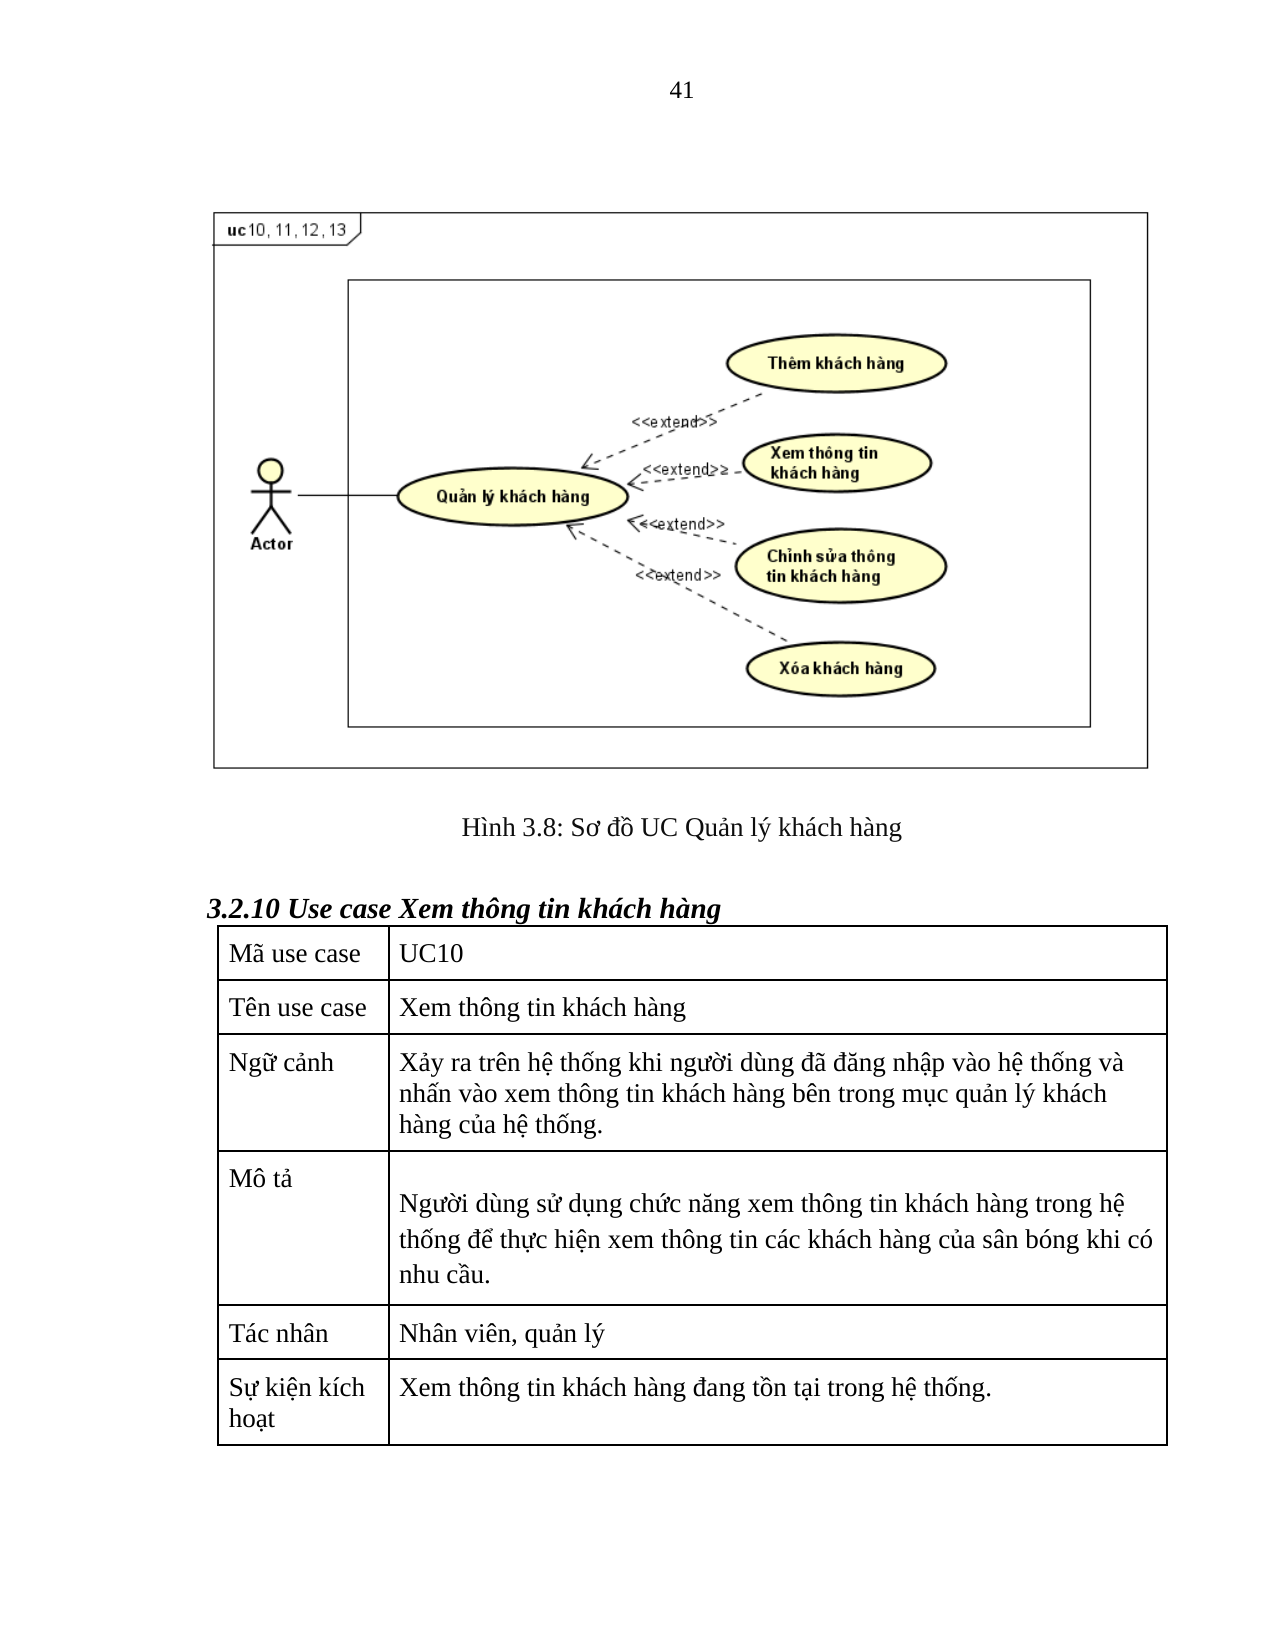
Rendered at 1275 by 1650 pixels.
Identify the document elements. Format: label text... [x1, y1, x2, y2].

table_cell Xảy ra trên hệ thống khi người dùng đã đăng nhập vào hệ thống và nhấn vào xem thông tin khách hàng bên trong mục quản lý khách hàng của hệ thống. [390, 1035, 1166, 1149]
table_cell Tên use case [219, 981, 388, 1033]
table_header UC10 [390, 927, 1166, 979]
text Hình 3.8: Sơ đồ UC Quản lý khách hàng [207, 811, 1157, 842]
table_cell Người dùng sử dụng chức năng xem thông tin khách hàng trong hệ thống để thực hiện xem thông tin các khách hàng của sân bóng khi có nhu cầu. [390, 1152, 1166, 1304]
table_cell Xem thông tin khách hàng đang tồn tại trong hệ thống. [390, 1360, 1166, 1443]
table_header Mã use case [219, 927, 388, 979]
subtitle 3.2.10 Use case Xem thông tin khách hàng [207, 891, 1157, 925]
table_cell Ngữ cảnh [219, 1035, 388, 1149]
table_cell Sự kiện kích hoạt [219, 1360, 388, 1443]
table_cell Mô tả [219, 1152, 388, 1304]
picture [206, 206, 1157, 780]
table_cell Xem thông tin khách hàng [390, 981, 1166, 1033]
table_cell Tác nhân [219, 1306, 388, 1358]
table_cell Nhân viên, quản lý [390, 1306, 1166, 1358]
